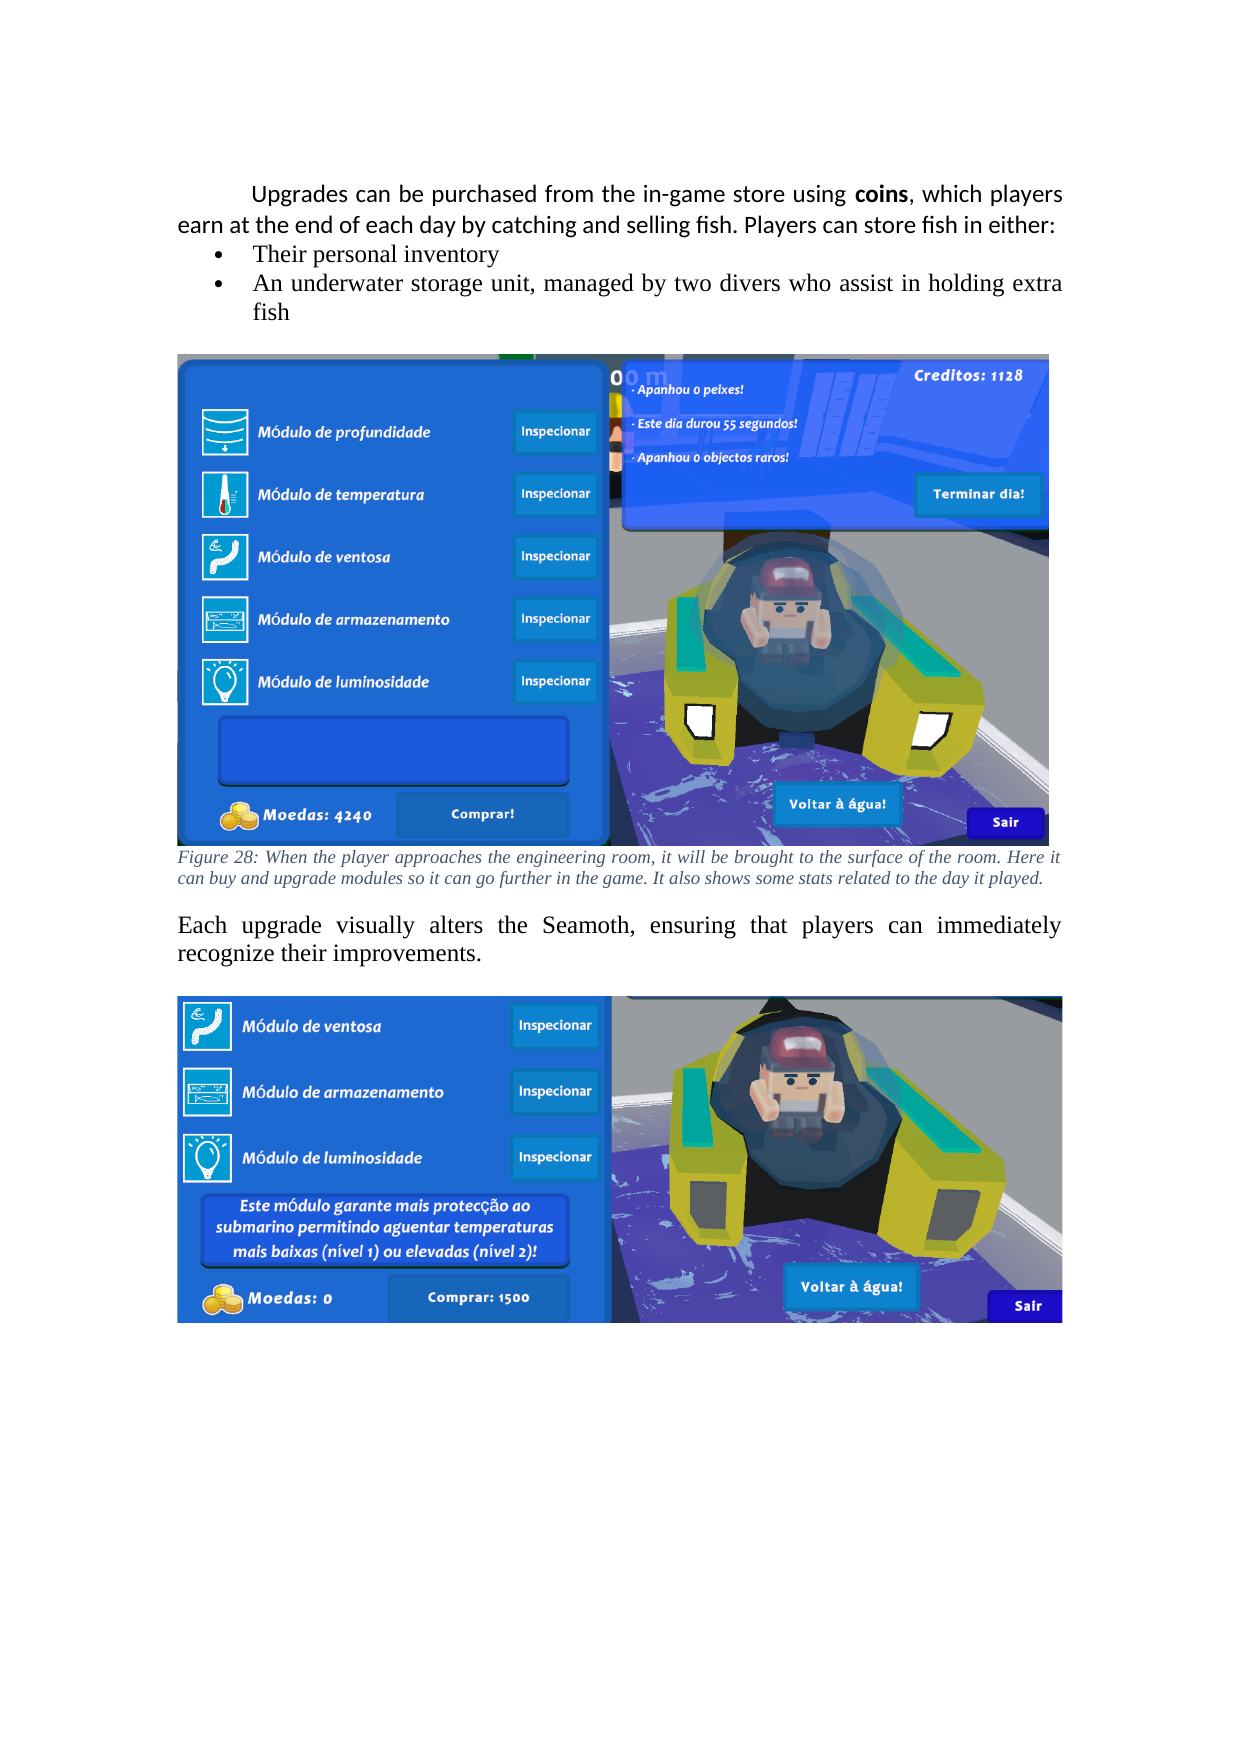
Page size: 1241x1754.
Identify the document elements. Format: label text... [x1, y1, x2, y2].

text Each upgrade visually alters the Seamoth, ensuring that players can immediately recognize their improvements. [177, 910, 1063, 967]
text Upgrades can be purchased from the in-game store using coins, which players earn at the end of each day by catching and selling fish. Players can store fish in either: [177, 178, 1063, 239]
list Their personal inventory [215, 239, 1063, 268]
picture [177, 996, 1063, 1323]
list An underwater storage unit, managed by two divers who assist in holding extra fish [215, 268, 1063, 326]
picture [177, 354, 1049, 846]
text Figure 28: When the player approaches the engineering room, it will be brought to the surface of the room. Here it can buy and upgrade modules so it can go further in the game. It also shows some stats related to the day it played. [177, 846, 1063, 889]
